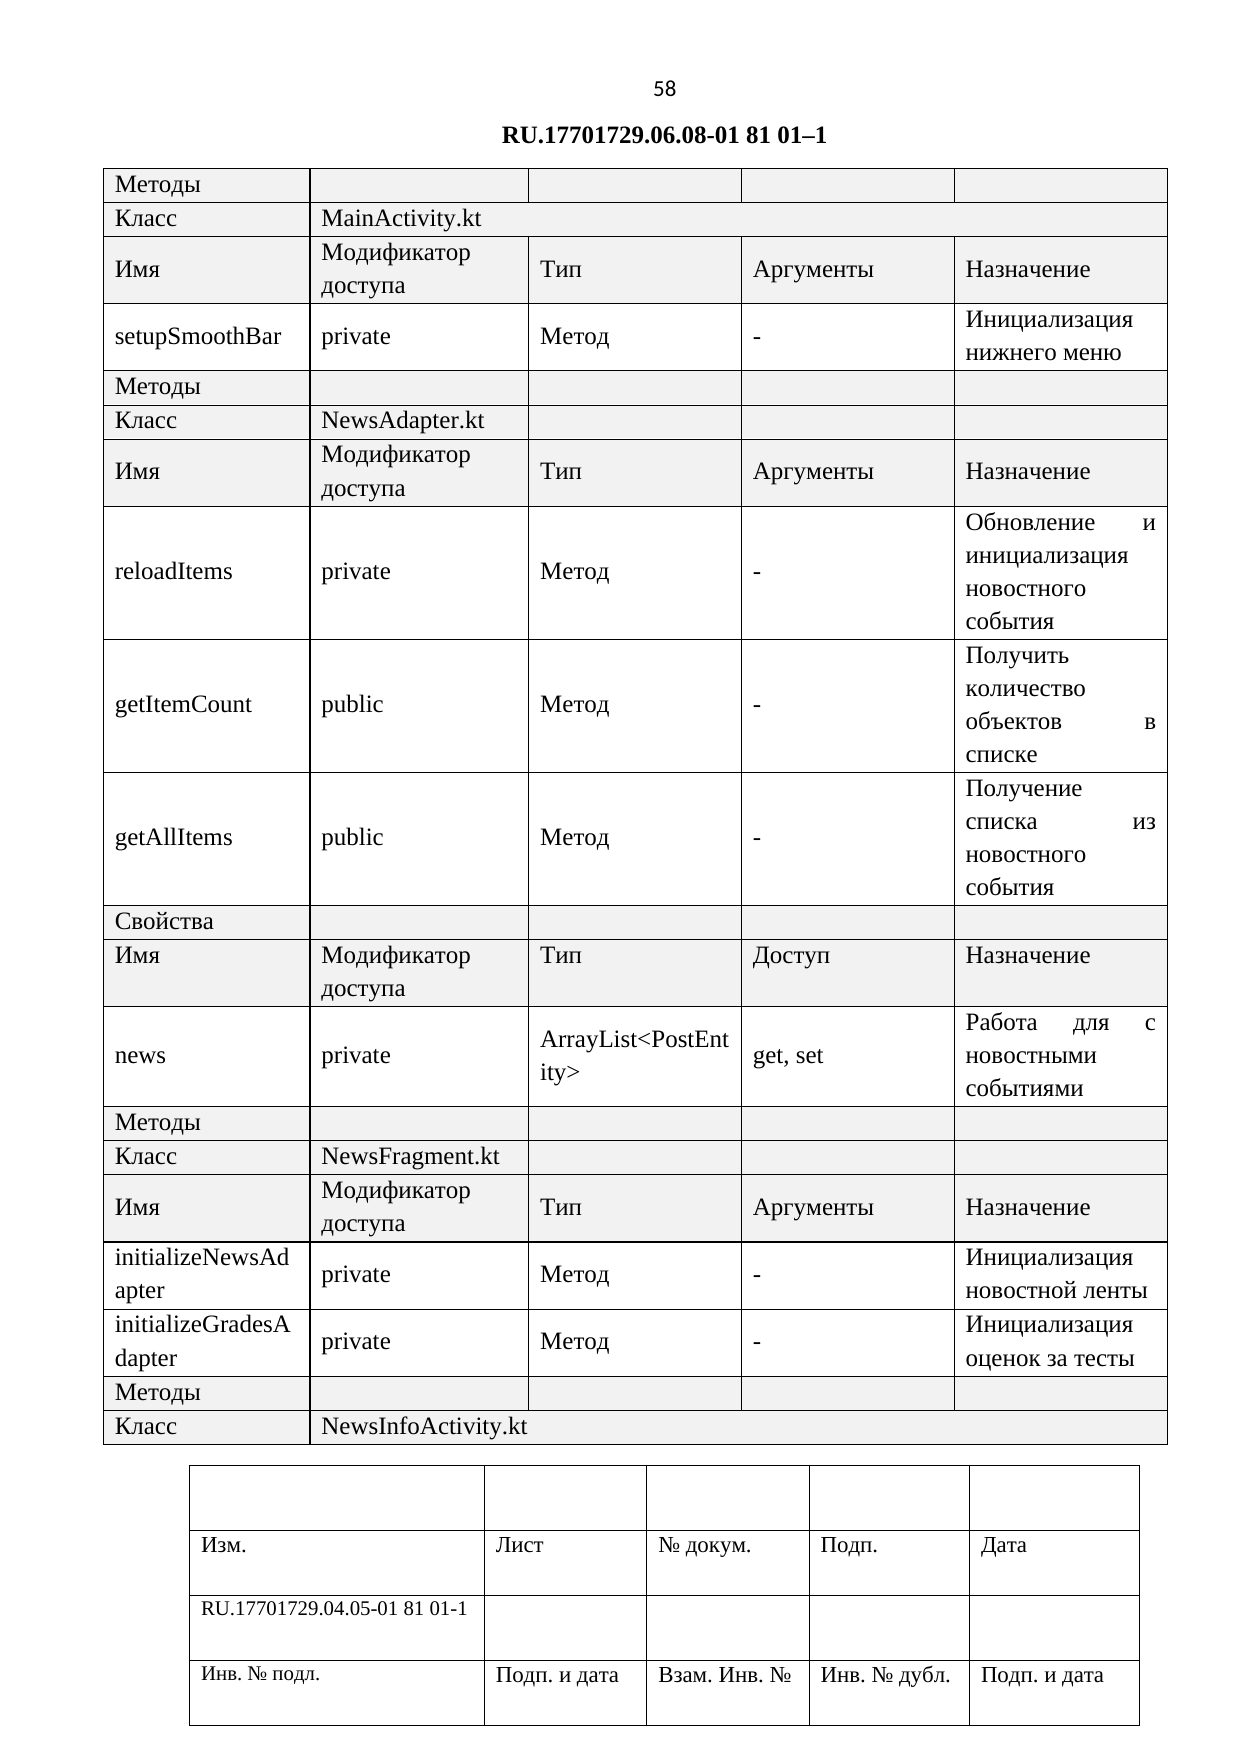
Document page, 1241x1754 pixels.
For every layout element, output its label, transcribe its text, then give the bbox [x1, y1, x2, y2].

table_cell setupSmoothBar [104, 304, 309, 370]
table_cell [955, 1377, 1167, 1410]
table_cell Тип [529, 237, 741, 303]
table_cell Имя [104, 1175, 309, 1241]
table_cell Методы [104, 1377, 309, 1410]
table_cell [529, 1377, 741, 1410]
table_cell reloadItems [104, 507, 309, 639]
table_cell [955, 406, 1167, 438]
table_cell [529, 1107, 741, 1140]
table_cell [529, 1141, 741, 1174]
table_cell Назначение [955, 237, 1167, 303]
table_cell [955, 371, 1167, 404]
table_cell initializeNewsAdapter [104, 1243, 309, 1308]
table_cell [955, 906, 1167, 939]
table_cell Имя [104, 440, 309, 506]
table_cell Назначение [955, 1175, 1167, 1241]
table_cell Инициализация оценок за тесты [955, 1310, 1167, 1376]
table_cell news [104, 1007, 309, 1106]
table_cell MainActivity.kt [311, 203, 1167, 236]
table_cell getAllItems [104, 773, 309, 905]
table_cell - [742, 507, 954, 639]
table_cell Инициализация новостной ленты [955, 1243, 1167, 1308]
table_cell - [742, 640, 954, 772]
table_cell private [311, 1310, 528, 1376]
table_cell Методы [104, 1107, 309, 1140]
table_cell private [311, 1243, 528, 1308]
table_cell Аргументы [742, 440, 954, 506]
table_cell [742, 1377, 954, 1410]
table_cell public [311, 773, 528, 905]
table_cell Метод [529, 304, 741, 370]
table_cell Работа для с новостными событиями [955, 1007, 1167, 1106]
table_cell Методы [104, 371, 309, 404]
table_cell Назначение [955, 440, 1167, 506]
table_cell Модификатор доступа [311, 440, 528, 506]
table_cell Аргументы [742, 237, 954, 303]
table_cell ArrayList<PostEntity> [529, 1007, 741, 1106]
table_cell [529, 906, 741, 939]
table_cell [742, 371, 954, 404]
table_cell Метод [529, 507, 741, 639]
table_cell [742, 906, 954, 939]
table_cell Класс [104, 1141, 309, 1174]
table_cell Доступ [742, 940, 954, 1006]
table_cell [311, 906, 528, 939]
table_cell [311, 169, 528, 202]
table_cell Обновление и инициализация новостного события [955, 507, 1167, 639]
table_cell Назначение [955, 940, 1167, 1006]
table_cell [955, 1107, 1167, 1140]
table_cell Имя [104, 237, 309, 303]
table_cell - [742, 304, 954, 370]
table_cell Модификатор доступа [311, 940, 528, 1006]
table_cell [311, 1107, 528, 1140]
table_cell Класс [104, 406, 309, 438]
table_cell public [311, 640, 528, 772]
table_cell [742, 406, 954, 438]
table_cell Модификатор доступа [311, 237, 528, 303]
table_cell Класс [104, 1411, 309, 1444]
table_cell initializeGradesAdapter [104, 1310, 309, 1376]
table_cell Тип [529, 440, 741, 506]
table_cell Метод [529, 1243, 741, 1308]
table_cell get, set [742, 1007, 954, 1106]
table_cell getItemCount [104, 640, 309, 772]
table_cell - [742, 773, 954, 905]
table_cell [311, 371, 528, 404]
table_cell Метод [529, 1310, 741, 1376]
table_cell Методы [104, 169, 309, 202]
table_cell Имя [104, 940, 309, 1006]
table_cell [311, 1377, 528, 1410]
table_cell private [311, 1007, 528, 1106]
table_cell private [311, 304, 528, 370]
table_cell Метод [529, 640, 741, 772]
table_cell Получить количество объектов в списке [955, 640, 1167, 772]
table_cell Класс [104, 203, 309, 236]
table_cell [955, 1141, 1167, 1174]
table_cell NewsInfoActivity.kt [311, 1411, 1167, 1444]
table_cell NewsFragment.kt [311, 1141, 528, 1174]
table_cell Инициализация нижнего меню [955, 304, 1167, 370]
table_cell NewsAdapter.kt [311, 406, 528, 438]
table_cell - [742, 1243, 954, 1308]
table_cell Свойства [104, 906, 309, 939]
table_cell private [311, 507, 528, 639]
table_cell [955, 169, 1167, 202]
table_cell Аргументы [742, 1175, 954, 1241]
table_cell [742, 1107, 954, 1140]
table_cell Тип [529, 1175, 741, 1241]
table_cell [529, 371, 741, 404]
table_cell Тип [529, 940, 741, 1006]
table_cell [742, 169, 954, 202]
table_cell [529, 169, 741, 202]
table_cell [742, 1141, 954, 1174]
table_cell - [742, 1310, 954, 1376]
table_cell Получение списка из новостного события [955, 773, 1167, 905]
table_cell Модификатор доступа [311, 1175, 528, 1241]
table_cell Метод [529, 773, 741, 905]
table_cell [529, 406, 741, 438]
